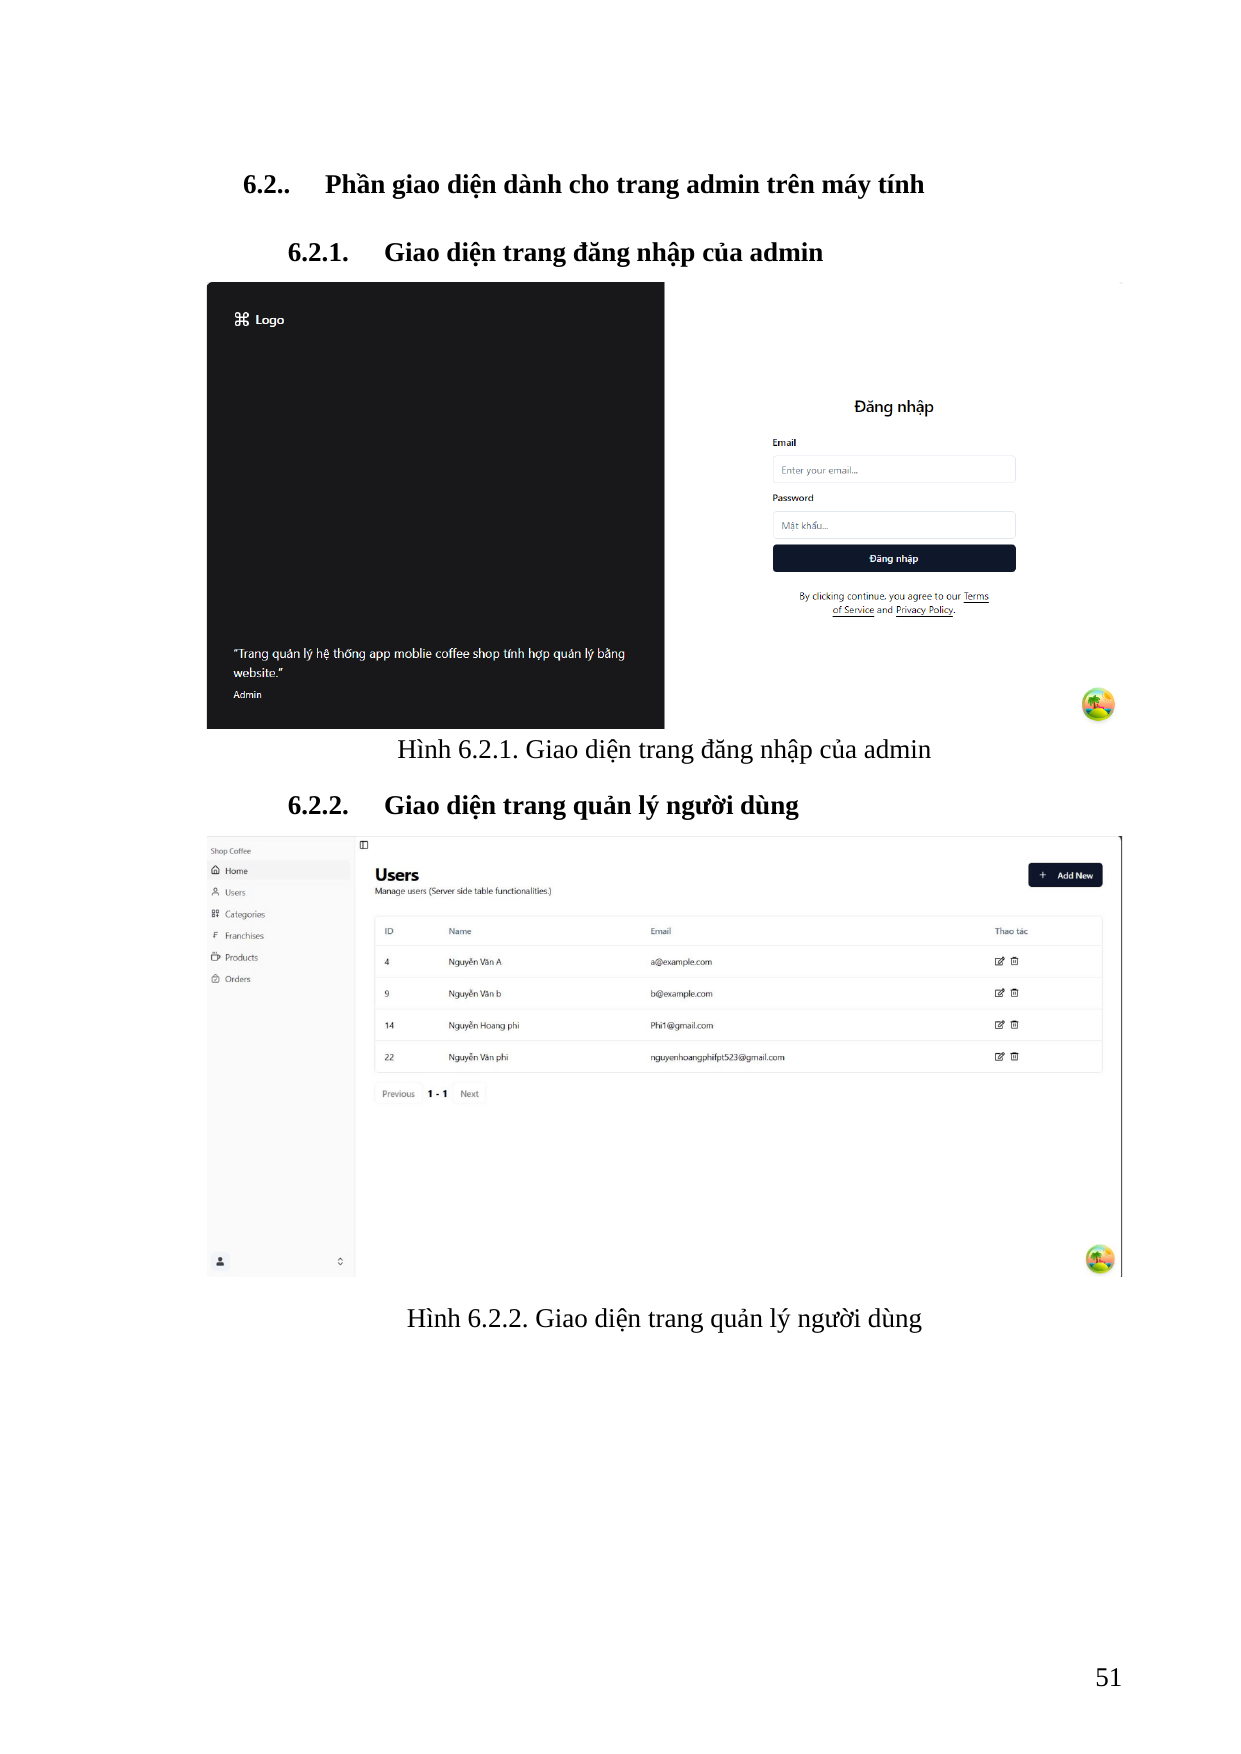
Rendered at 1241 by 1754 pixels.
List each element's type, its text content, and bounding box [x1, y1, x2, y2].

picture [206, 836, 1123, 1277]
text Hình 6.2.1. Giao diện trang đăng nhập của admin [207, 729, 1122, 764]
text Giao diện trang quản lý người dùng [288, 789, 1122, 821]
text Phần giao diện dành cho trang admin trên máy tính [243, 168, 1122, 200]
picture [206, 282, 1123, 729]
text Giao diện trang đăng nhập của admin [288, 236, 1122, 267]
text Hình 6.2.2. Giao diện trang quản lý người dùng [207, 1302, 1122, 1333]
